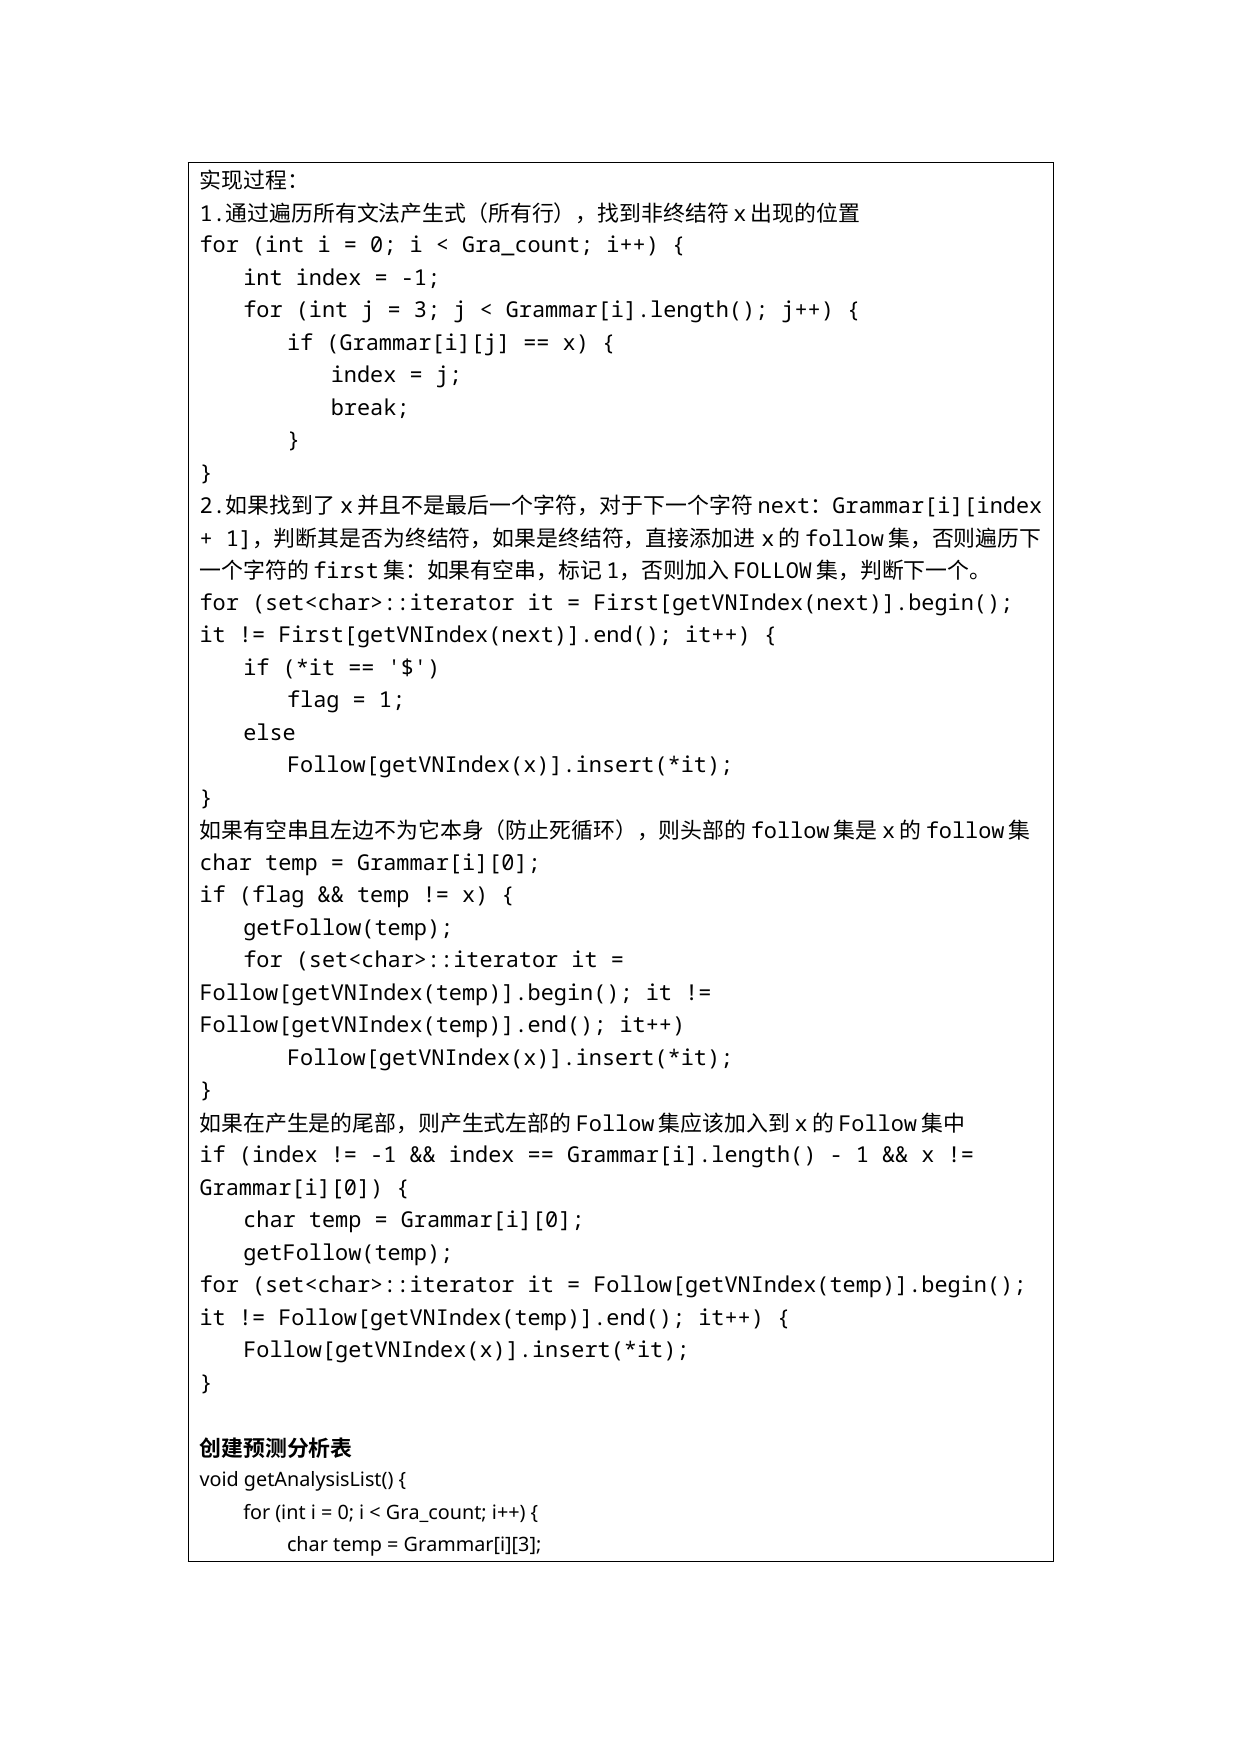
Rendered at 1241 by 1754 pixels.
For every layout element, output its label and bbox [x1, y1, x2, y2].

table_cell [189, 163, 1053, 1561]
